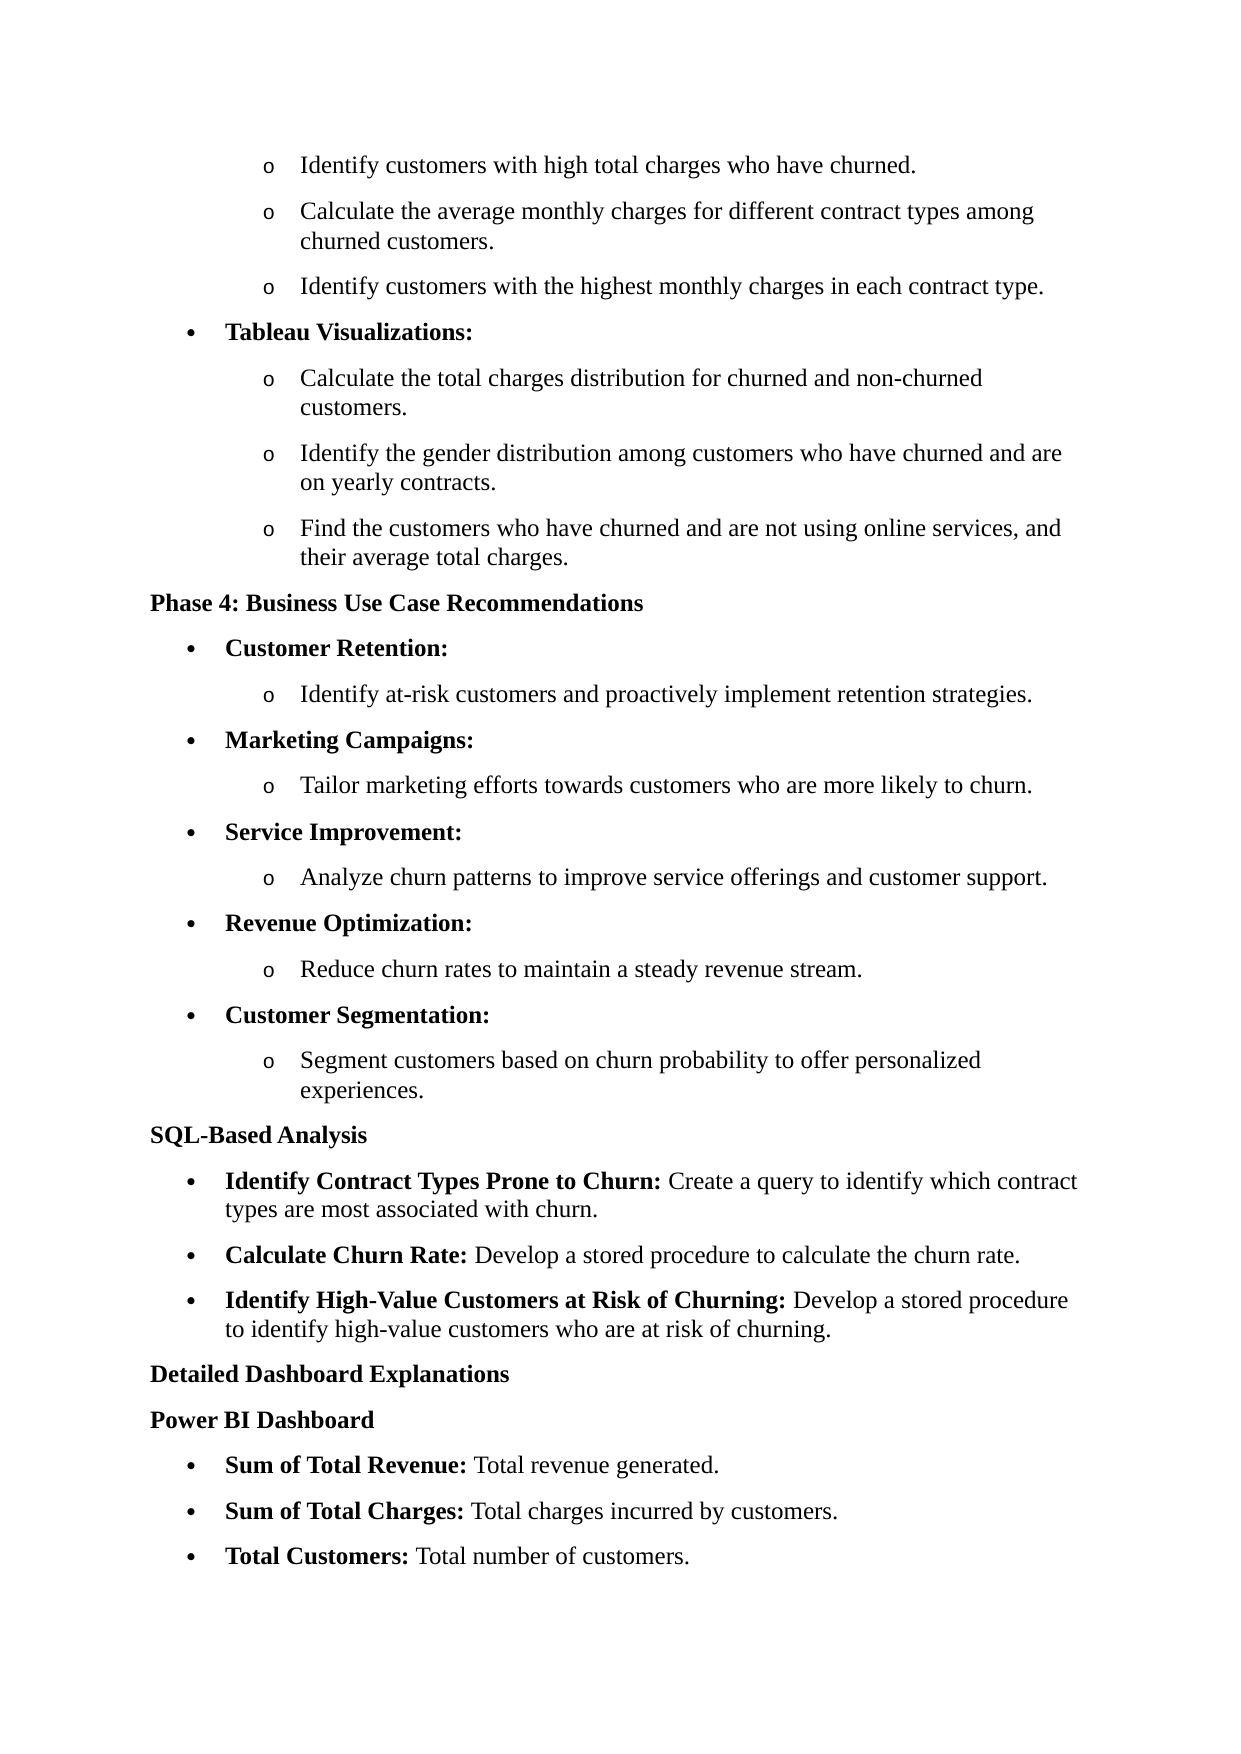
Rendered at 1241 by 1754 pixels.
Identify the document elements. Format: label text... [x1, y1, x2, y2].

list Identify customers with high total charges who have churned. [262, 150, 1090, 179]
list Tableau Visualizations: [187, 317, 1090, 346]
list Service Improvement: [187, 817, 1090, 845]
list Tailor marketing efforts towards customers who are more likely to churn. [262, 770, 1090, 800]
list Sum of Total Revenue: Total revenue generated. [187, 1450, 1090, 1479]
list Marketing Campaigns: [187, 725, 1090, 754]
list Identify Contract Types Prone to Churn: Create a query to identify which contract types are most associated with churn. [187, 1166, 1090, 1223]
list Identify High-Value Customers at Risk of Churning: Develop a stored procedure to identify high-value customers who are at risk of churning. [187, 1285, 1090, 1343]
list Revenue Optimization: [187, 908, 1090, 937]
text Detailed Dashboard Explanations [150, 1359, 1090, 1388]
list Calculate the total charges distribution for churned and non-churned customers. [262, 363, 1090, 421]
text SQL-Based Analysis [150, 1120, 1090, 1149]
list Segment customers based on churn probability to offer personalized experiences. [262, 1045, 1090, 1104]
list Reduce churn rates to maintain a steady revenue stream. [262, 954, 1090, 983]
list Identify the gender distribution among customers who have churned and are on yearly contracts. [262, 438, 1090, 496]
list Analyze churn patterns to improve service offerings and customer support. [262, 862, 1090, 892]
list Total Customers: Total number of customers. [187, 1541, 1090, 1570]
list Identify at-risk customers and proactively implement retention strategies. [262, 679, 1090, 708]
list Find the customers who have churned and are not using online services, and their average total charges. [262, 513, 1090, 571]
list Calculate the average monthly charges for different contract types among churned customers. [262, 196, 1090, 254]
text Power BI Dashboard [150, 1405, 1090, 1434]
list Customer Segmentation: [187, 1000, 1090, 1029]
list Calculate Churn Rate: Develop a stored procedure to calculate the churn rate. [187, 1240, 1090, 1269]
list Customer Retention: [187, 633, 1090, 662]
text Phase 4: Business Use Case Recommendations [150, 588, 1090, 617]
list Identify customers with the highest monthly charges in each contract type. [262, 271, 1090, 301]
list Sum of Total Charges: Total charges incurred by customers. [187, 1496, 1090, 1524]
